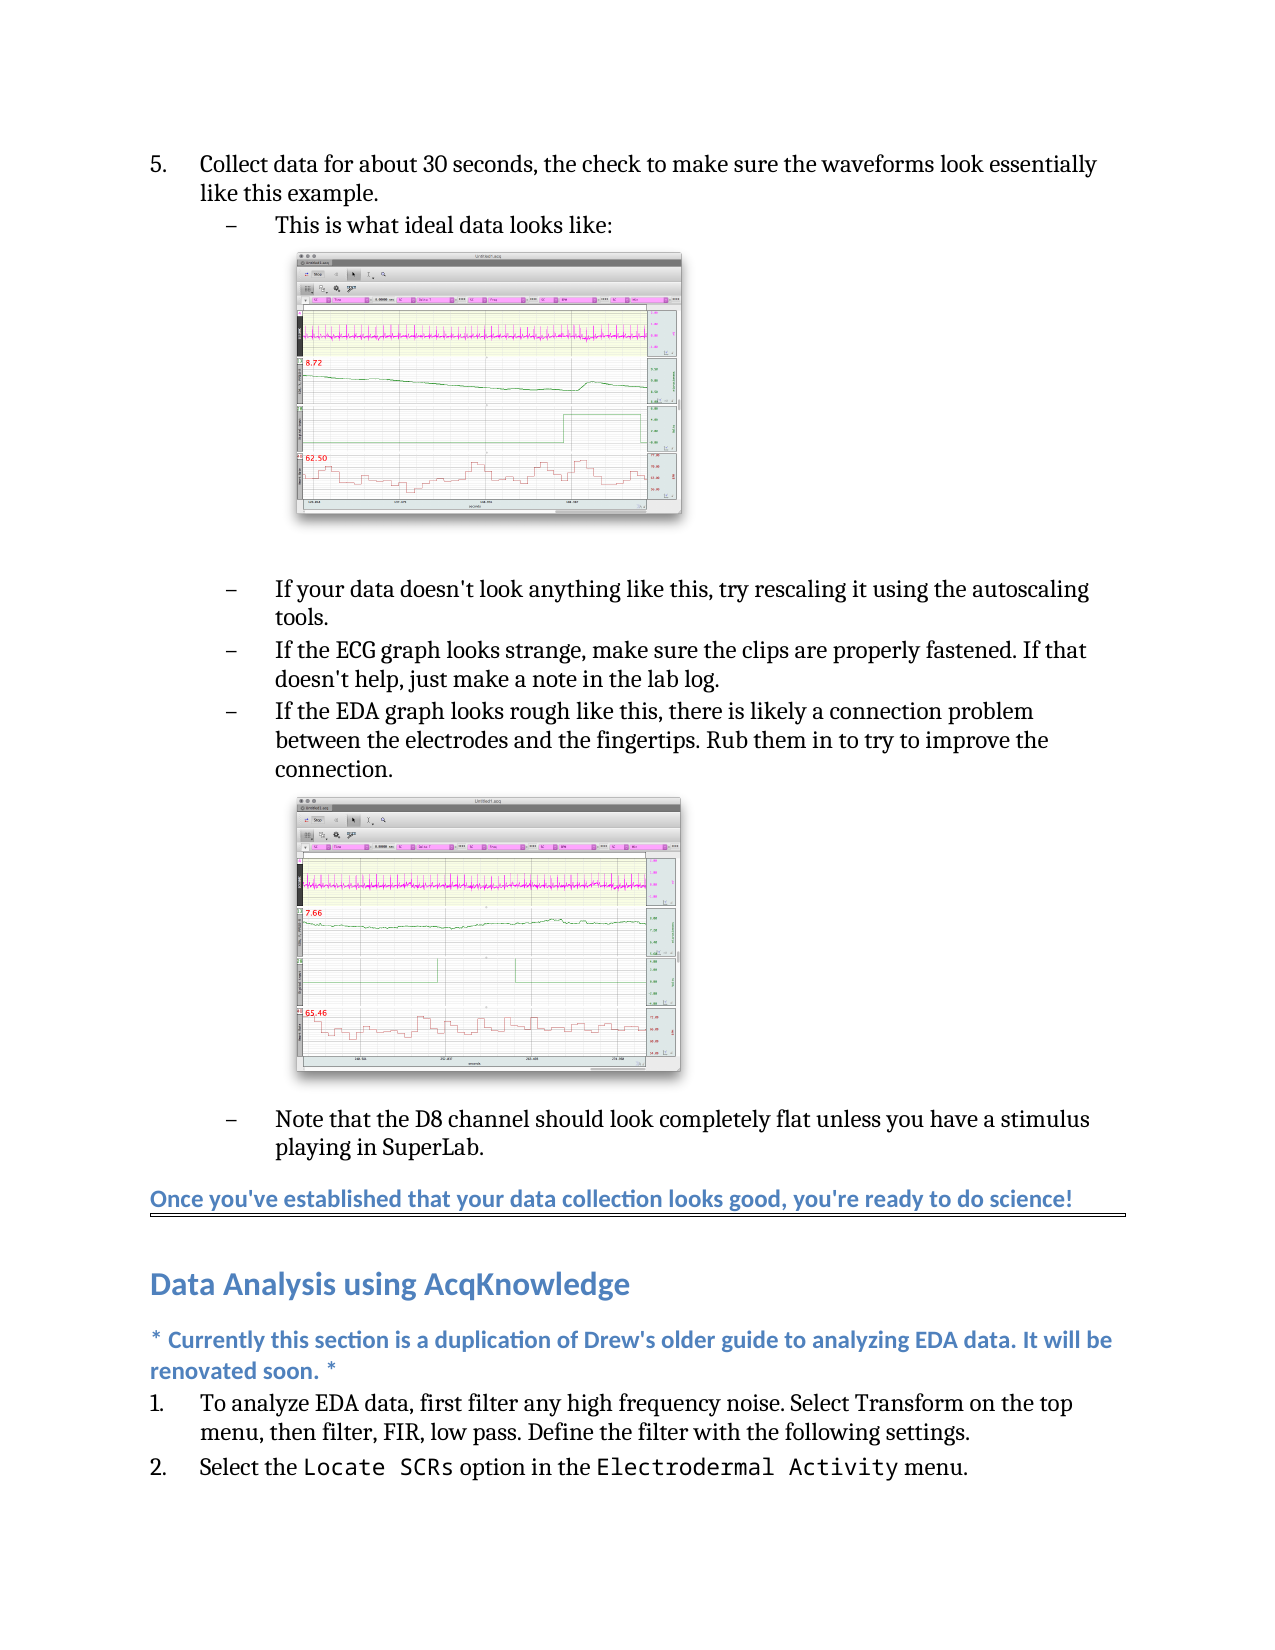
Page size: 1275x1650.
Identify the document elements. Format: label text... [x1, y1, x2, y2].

list To analyze EDA data, first filter any high frequency noise. Select Transform on the top menu, then filter, FIR, low pass. Define the filter with the following settings. [150, 1389, 1125, 1447]
list Select the Locate SCRs option in the Electrodermal Activity menu. [150, 1451, 1125, 1482]
list Collect data for about 30 seconds, the check to make sure the waveforms look essentially like this example. [150, 150, 1125, 207]
list Note that the D8 channel should look completely flat unless you have a stimulus playing in SuperLab. [225, 1104, 1125, 1162]
subtitle * Currently this section is a duplication of Drew's older guide to analyzing EDA data. It will be renovated soon. * [150, 1324, 1125, 1386]
subtitle Data Analysis using AcqKnowledge [150, 1263, 1125, 1304]
picture [275, 783, 702, 1101]
subtitle Once you've established that your data collection looks good, you're ready to do science! [150, 1183, 1125, 1213]
list If your data doesn't look anything like this, try rescaling it using the autoscaling tools. [225, 574, 1125, 632]
picture [275, 240, 703, 542]
list If the ECG graph looks strange, make sure the clips are properly fastened. If that doesn't help, just make a note in the lab log. [225, 636, 1125, 693]
